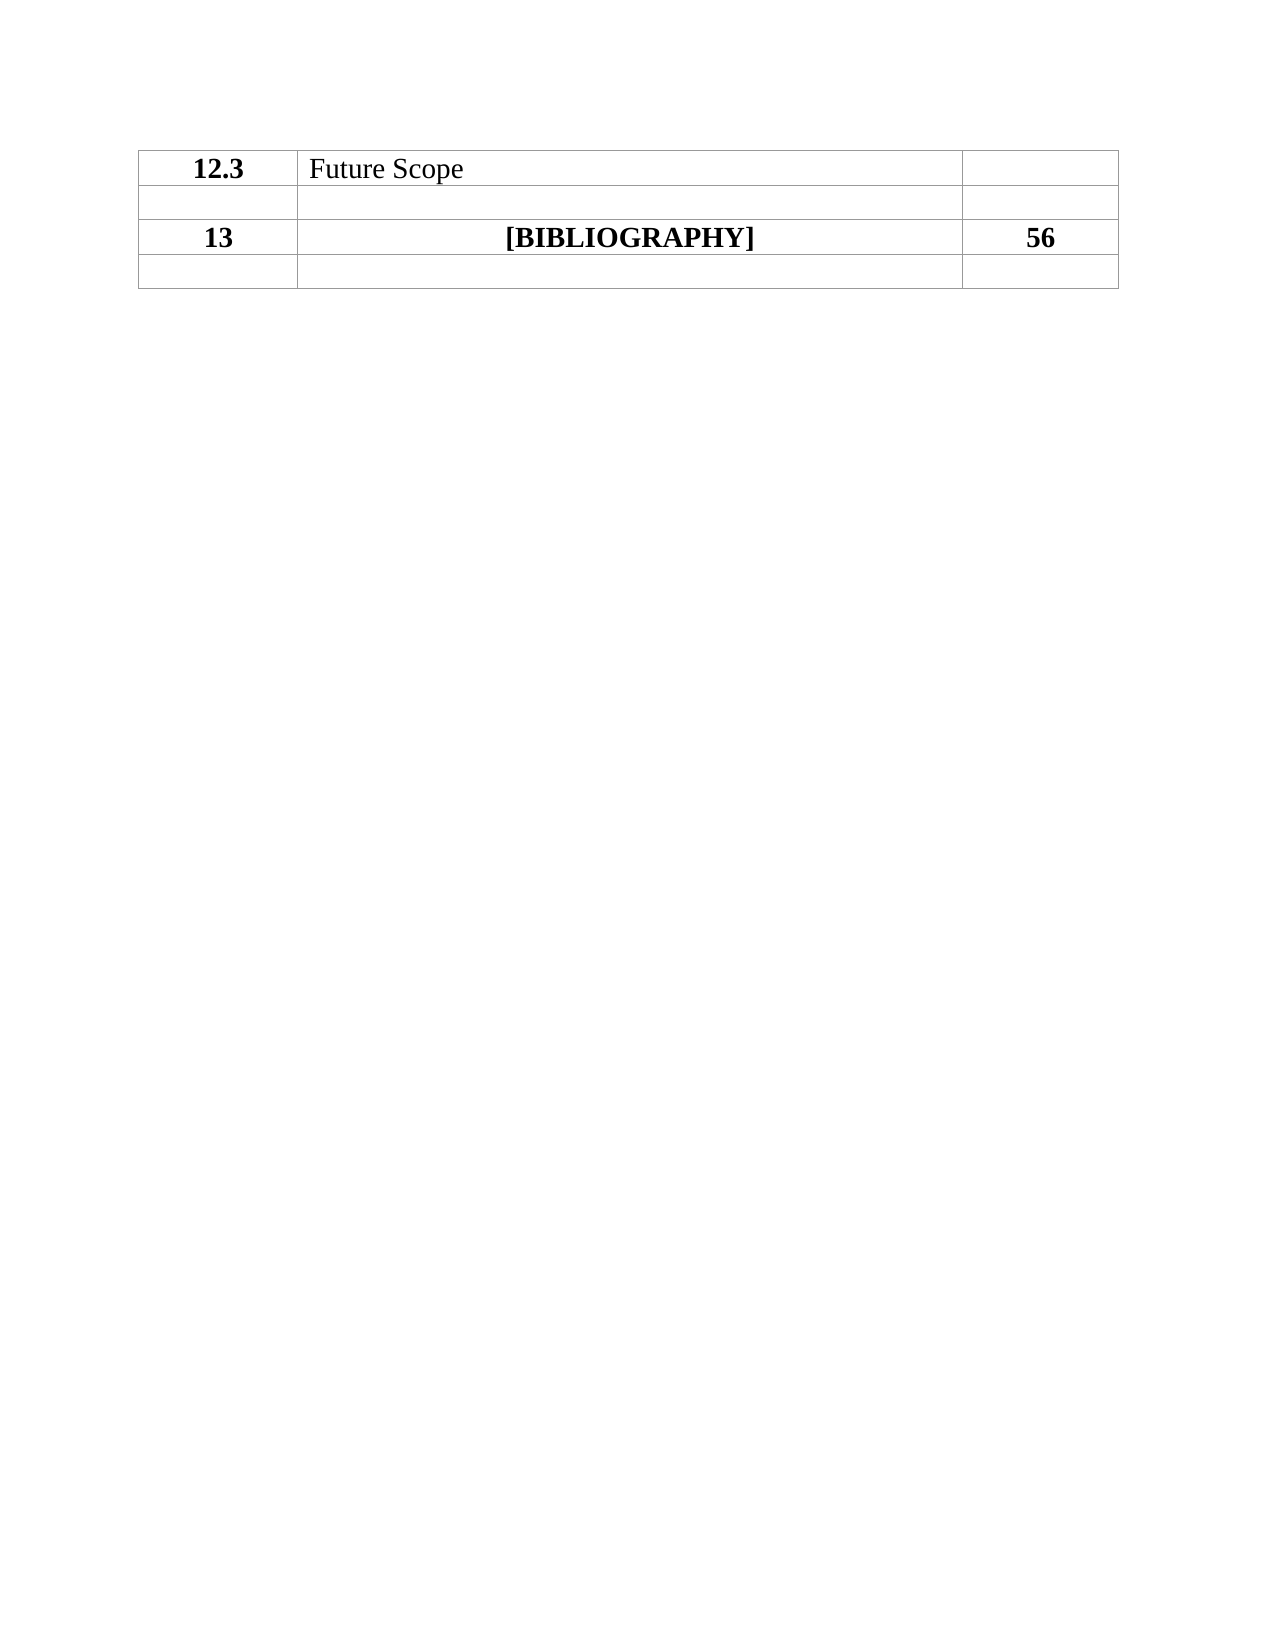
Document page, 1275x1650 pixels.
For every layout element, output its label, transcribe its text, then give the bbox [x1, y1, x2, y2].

table_cell [298, 186, 962, 219]
table_cell [963, 151, 1118, 184]
table_cell [139, 255, 297, 288]
table_cell 12.3 [139, 151, 297, 184]
table_cell [BIBLIOGRAPHY] [298, 220, 962, 254]
table_cell [298, 255, 962, 288]
table_cell [139, 186, 297, 219]
table_cell 56 [963, 220, 1118, 254]
table_cell [963, 255, 1118, 288]
table_cell [963, 186, 1118, 219]
table_cell 13 [139, 220, 297, 254]
table_cell Future Scope [298, 151, 962, 184]
